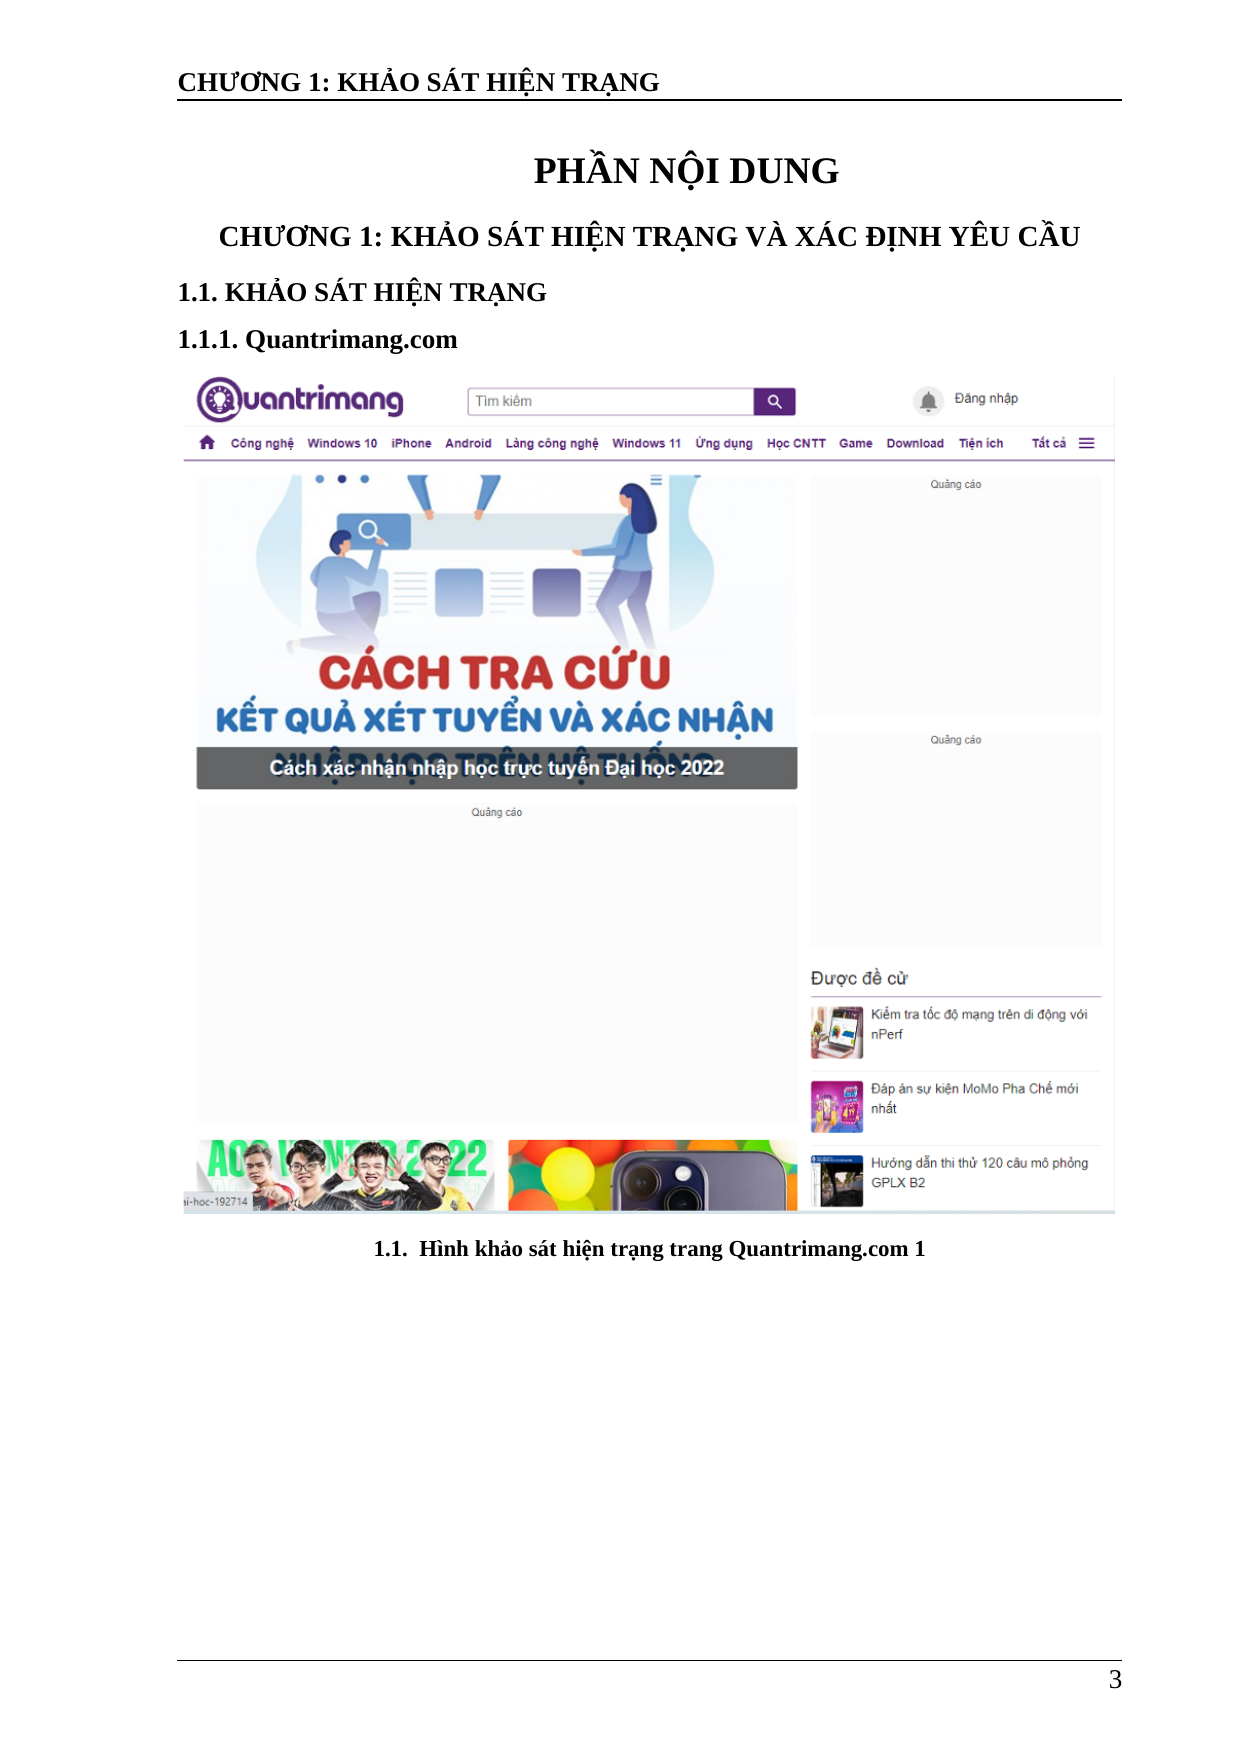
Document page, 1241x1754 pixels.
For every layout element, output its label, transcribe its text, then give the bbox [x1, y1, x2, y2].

text KHẢO SÁT HIỆN TRẠNG VÀ XÁC ĐỊNH YÊU CẦU [177, 219, 1122, 253]
text Quantrimang.com [177, 323, 1122, 354]
text PHẦN NỘI DUNG [177, 149, 1122, 192]
text Hình khảo sát hiện trạng trang Quantrimang.com 1 [177, 1236, 1122, 1262]
picture [183, 375, 1116, 1214]
text KHẢO SÁT HIỆN TRẠNG [177, 276, 1122, 307]
